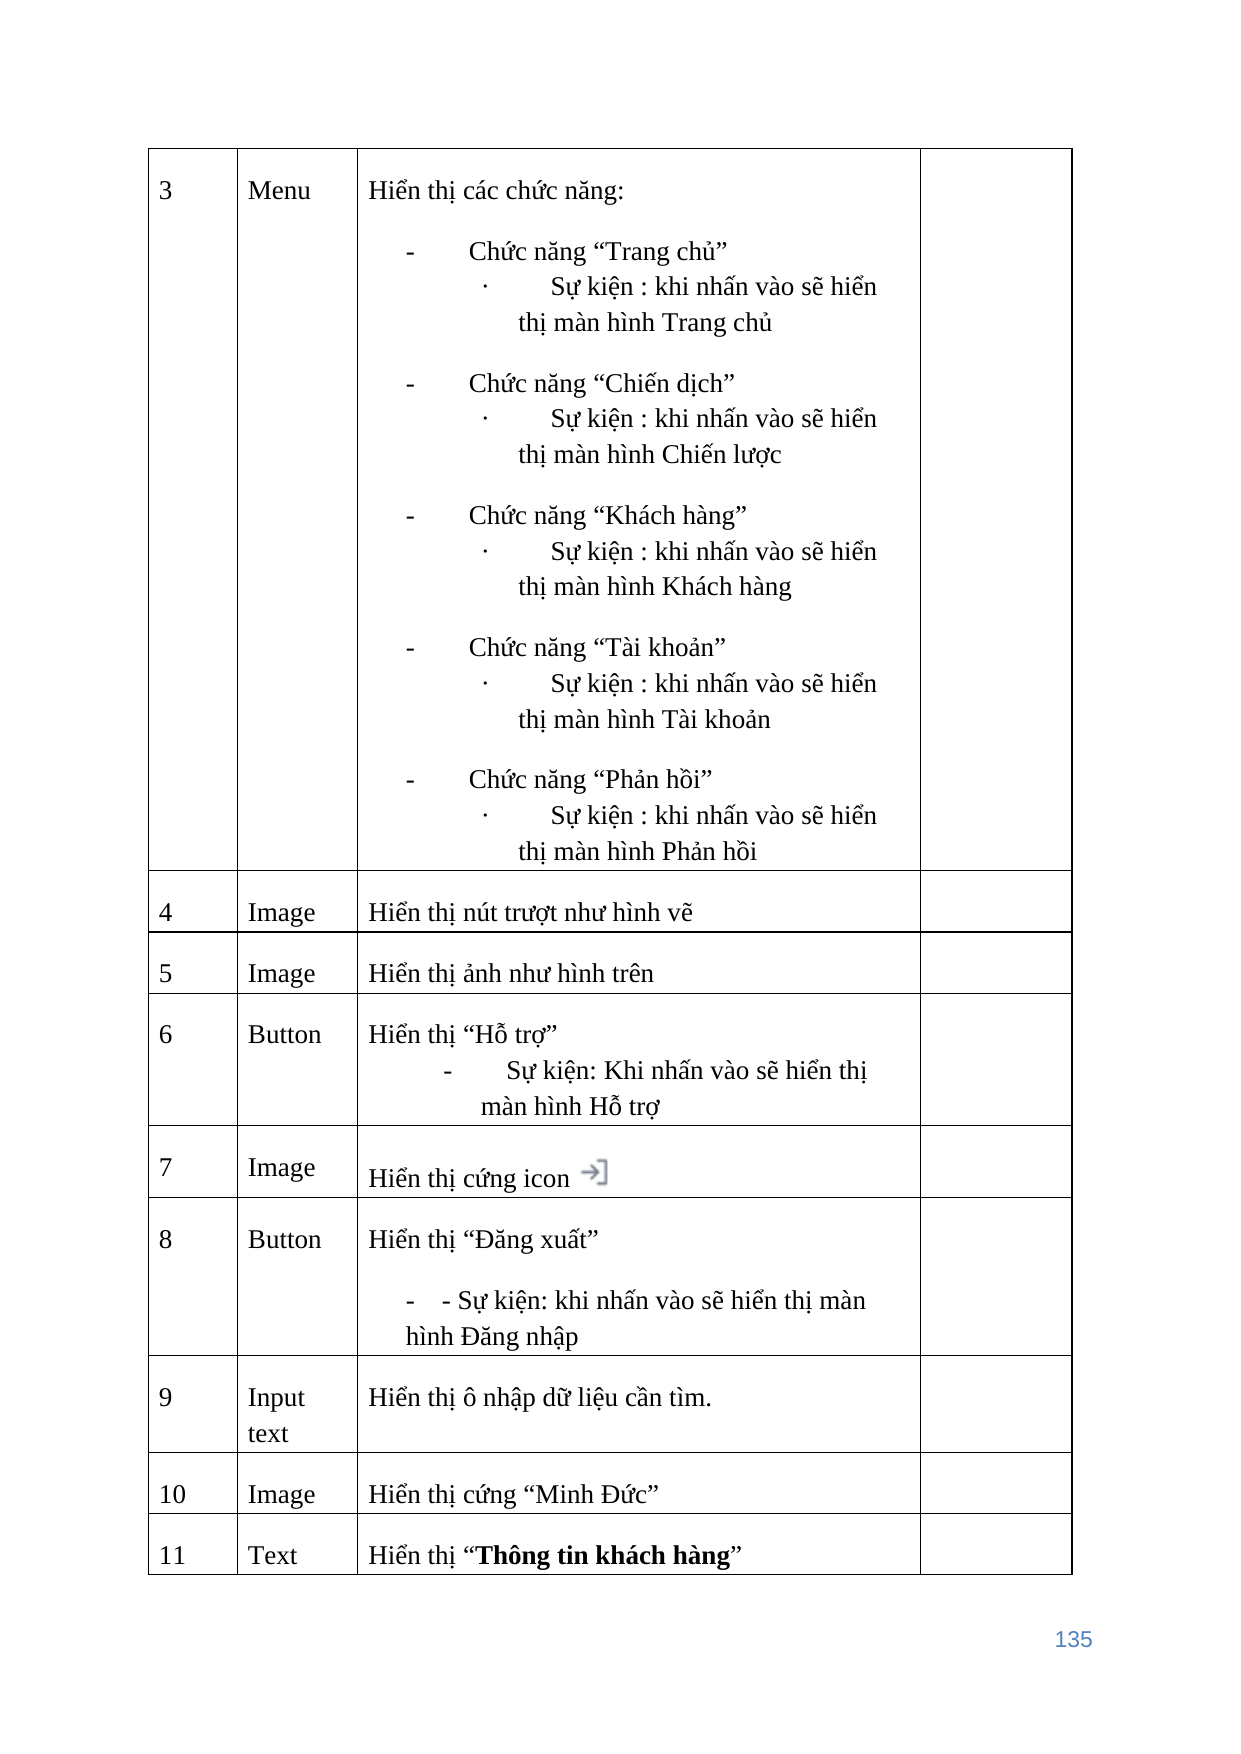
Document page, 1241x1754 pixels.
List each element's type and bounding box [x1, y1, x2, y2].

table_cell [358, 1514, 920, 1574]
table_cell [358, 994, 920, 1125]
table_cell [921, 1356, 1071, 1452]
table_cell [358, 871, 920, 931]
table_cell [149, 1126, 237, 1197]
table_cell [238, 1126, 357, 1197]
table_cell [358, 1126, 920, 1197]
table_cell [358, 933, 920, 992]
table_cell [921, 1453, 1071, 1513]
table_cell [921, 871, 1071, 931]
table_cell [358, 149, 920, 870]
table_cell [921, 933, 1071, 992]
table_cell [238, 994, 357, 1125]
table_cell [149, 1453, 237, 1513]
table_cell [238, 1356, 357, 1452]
picture [576, 1151, 608, 1188]
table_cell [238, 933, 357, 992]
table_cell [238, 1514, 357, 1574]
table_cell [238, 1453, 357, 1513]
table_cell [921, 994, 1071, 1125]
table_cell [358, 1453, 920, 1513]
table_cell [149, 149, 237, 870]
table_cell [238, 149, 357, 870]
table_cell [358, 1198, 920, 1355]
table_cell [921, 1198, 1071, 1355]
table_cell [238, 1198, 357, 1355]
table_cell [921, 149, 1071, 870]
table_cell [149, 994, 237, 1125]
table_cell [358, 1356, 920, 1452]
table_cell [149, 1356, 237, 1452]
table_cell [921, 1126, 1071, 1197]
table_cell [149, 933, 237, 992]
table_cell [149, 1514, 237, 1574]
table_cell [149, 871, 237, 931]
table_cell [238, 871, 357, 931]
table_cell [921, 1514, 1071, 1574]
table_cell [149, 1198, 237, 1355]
